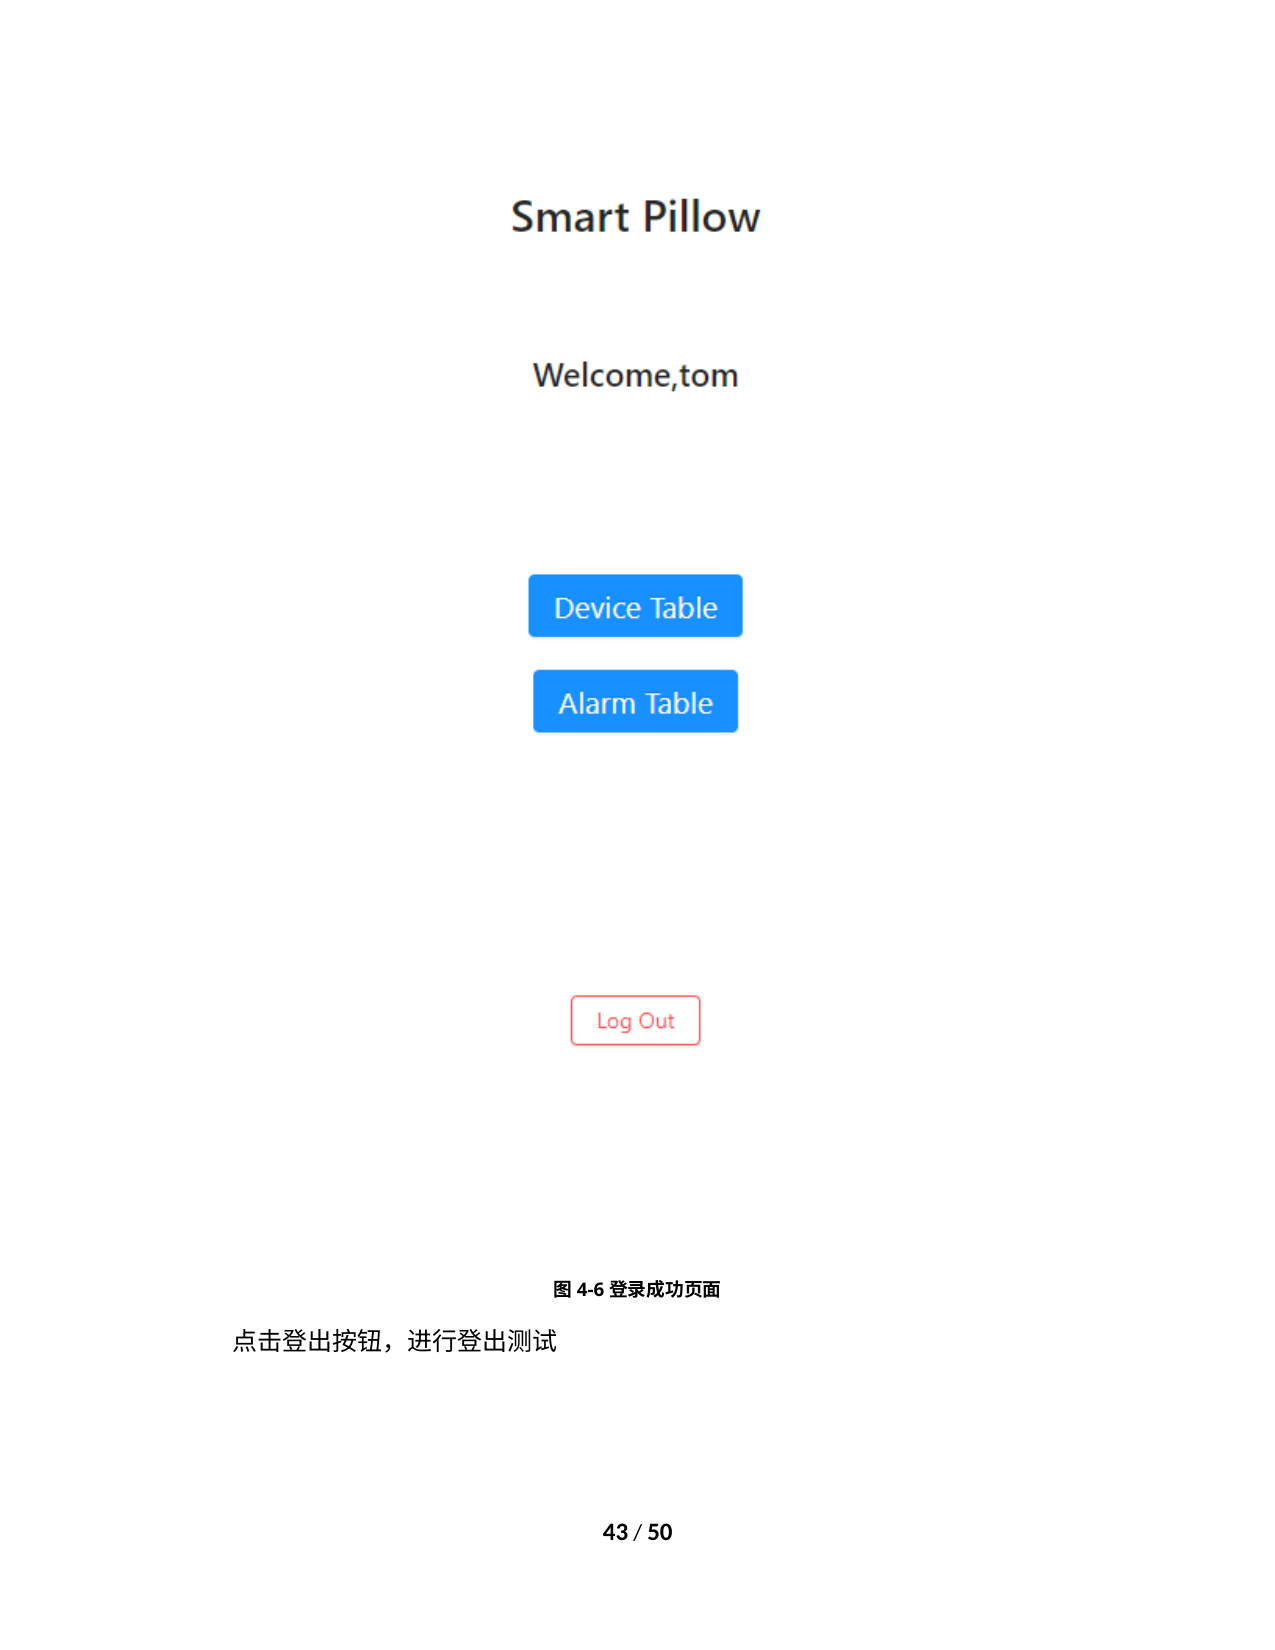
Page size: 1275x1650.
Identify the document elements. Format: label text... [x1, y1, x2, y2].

text 点击登出按钮，进行登出测试 [187, 1321, 1087, 1357]
picture [335, 150, 940, 1257]
text 图 4-6 登录成功页面 [187, 1275, 1087, 1302]
